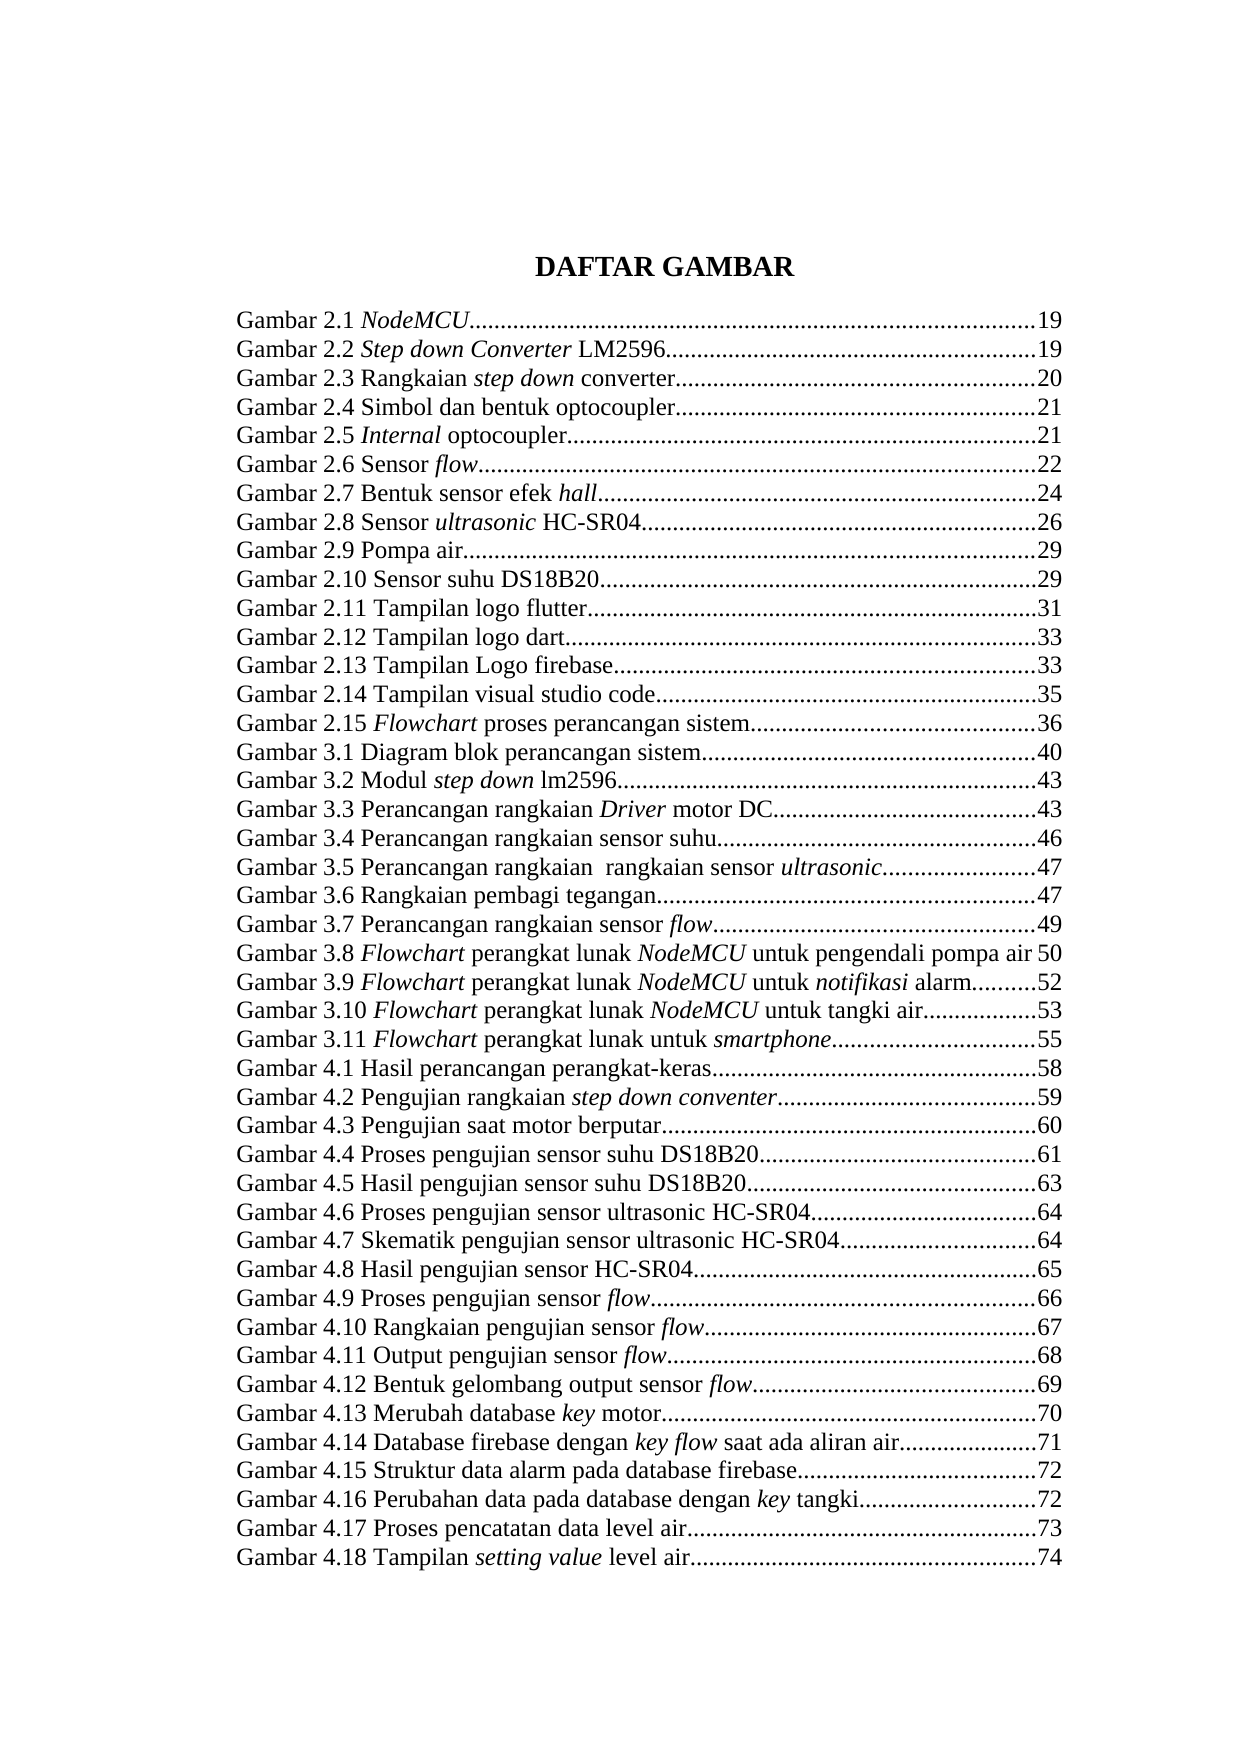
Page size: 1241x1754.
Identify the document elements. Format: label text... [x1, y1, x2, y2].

subtitle DAFTAR GAMBAR [266, 249, 1063, 282]
text Gambar 2.15 Flowchart proses perancangan sistem 36 [236, 708, 1063, 737]
text Gambar 3.2 Modul step down lm2596 43 [236, 765, 1063, 794]
text Gambar 2.4 Simbol dan bentuk optocoupler 21 [236, 392, 1063, 420]
text Gambar 2.11 Tampilan logo flutter 31 [236, 593, 1063, 622]
text Gambar 4.1 Hasil perancangan perangkat-keras 58 [236, 1053, 1063, 1082]
text Gambar 2.1 NodeMCU 19 [236, 305, 1063, 334]
text Gambar 3.1 Diagram blok perancangan sistem 40 [236, 737, 1063, 765]
text Gambar 4.8 Hasil pengujian sensor HC-SR04 65 [236, 1254, 1063, 1283]
text Gambar 3.6 Rangkaian pembagi tegangan 47 [236, 880, 1063, 909]
text Gambar 2.13 Tampilan Logo firebase 33 [236, 650, 1063, 679]
text Gambar 4.18 Tampilan setting value level air 74 [236, 1542, 1063, 1570]
text Gambar 2.2 Step down Converter LM2596 19 [236, 334, 1063, 363]
text Gambar 4.4 Proses pengujian sensor suhu DS18B20 61 [236, 1139, 1063, 1168]
text Gambar 4.10 Rangkaian pengujian sensor flow 67 [236, 1312, 1063, 1340]
text Gambar 2.5 Internal optocoupler 21 [236, 420, 1063, 449]
text Gambar 4.5 Hasil pengujian sensor suhu DS18B20 63 [236, 1168, 1063, 1197]
text Gambar 3.7 Perancangan rangkaian sensor flow 49 [236, 909, 1063, 938]
text Gambar 2.12 Tampilan logo dart 33 [236, 622, 1063, 650]
text Gambar 3.3 Perancangan rangkaian Driver motor DC 43 [236, 794, 1063, 823]
text Gambar 4.12 Bentuk gelombang output sensor flow 69 [236, 1369, 1063, 1398]
text Gambar 3.10 Flowchart perangkat lunak NodeMCU untuk tangki air 53 [236, 995, 1063, 1024]
text Gambar 2.6 Sensor flow 22 [236, 449, 1063, 478]
text Gambar 3.5 Perancangan rangkaian rangkaian sensor ultrasonic 47 [236, 852, 1063, 880]
text Gambar 3.4 Perancangan rangkaian sensor suhu 46 [236, 823, 1063, 852]
text Gambar 2.8 Sensor ultrasonic HC-SR04 26 [236, 507, 1063, 535]
text Gambar 4.3 Pengujian saat motor berputar 60 [236, 1110, 1063, 1139]
text Gambar 2.3 Rangkaian step down converter 20 [236, 363, 1063, 392]
text Gambar 3.9 Flowchart perangkat lunak NodeMCU untuk notifikasi alarm 52 [236, 967, 1063, 995]
text Gambar 4.17 Proses pencatatan data level air 73 [236, 1513, 1063, 1542]
text Gambar 2.9 Pompa air 29 [236, 535, 1063, 564]
text Gambar 4.6 Proses pengujian sensor ultrasonic HC-SR04 64 [236, 1197, 1063, 1225]
text Gambar 4.13 Merubah database key motor 70 [236, 1398, 1063, 1427]
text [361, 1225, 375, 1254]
text Gambar 4.7 Skematik pengujian sensor ultrasonic HC-SR04 64 [840, 1225, 1063, 1254]
text Gambar 2.7 Bentuk sensor efek hall 24 [236, 478, 1063, 507]
text Gambar 3.8 Flowchart perangkat lunak NodeMCU untuk pengendali pompa air 50 [236, 938, 1063, 967]
text Gambar 3.11 Flowchart perangkat lunak untuk smartphone 55 [236, 1024, 1063, 1053]
text Gambar 4.11 Output pengujian sensor flow 68 [236, 1340, 1063, 1369]
text Gambar 2.14 Tampilan visual studio code 35 [236, 679, 1063, 708]
text Gambar 4.9 Proses pengujian sensor flow 66 [236, 1283, 1063, 1312]
text Gambar 2.10 Sensor suhu DS18B20 29 [236, 564, 1063, 593]
text Gambar 4.15 Struktur data alarm pada database firebase 72 [236, 1455, 1063, 1484]
text Gambar 4.14 Database firebase dengan key flow saat ada aliran air 71 [236, 1427, 1063, 1455]
text Gambar 4.16 Perubahan data pada database dengan key tangki 72 [236, 1484, 1063, 1513]
text Gambar 4.2 Pengujian rangkaian step down conventer 59 [236, 1082, 1063, 1110]
